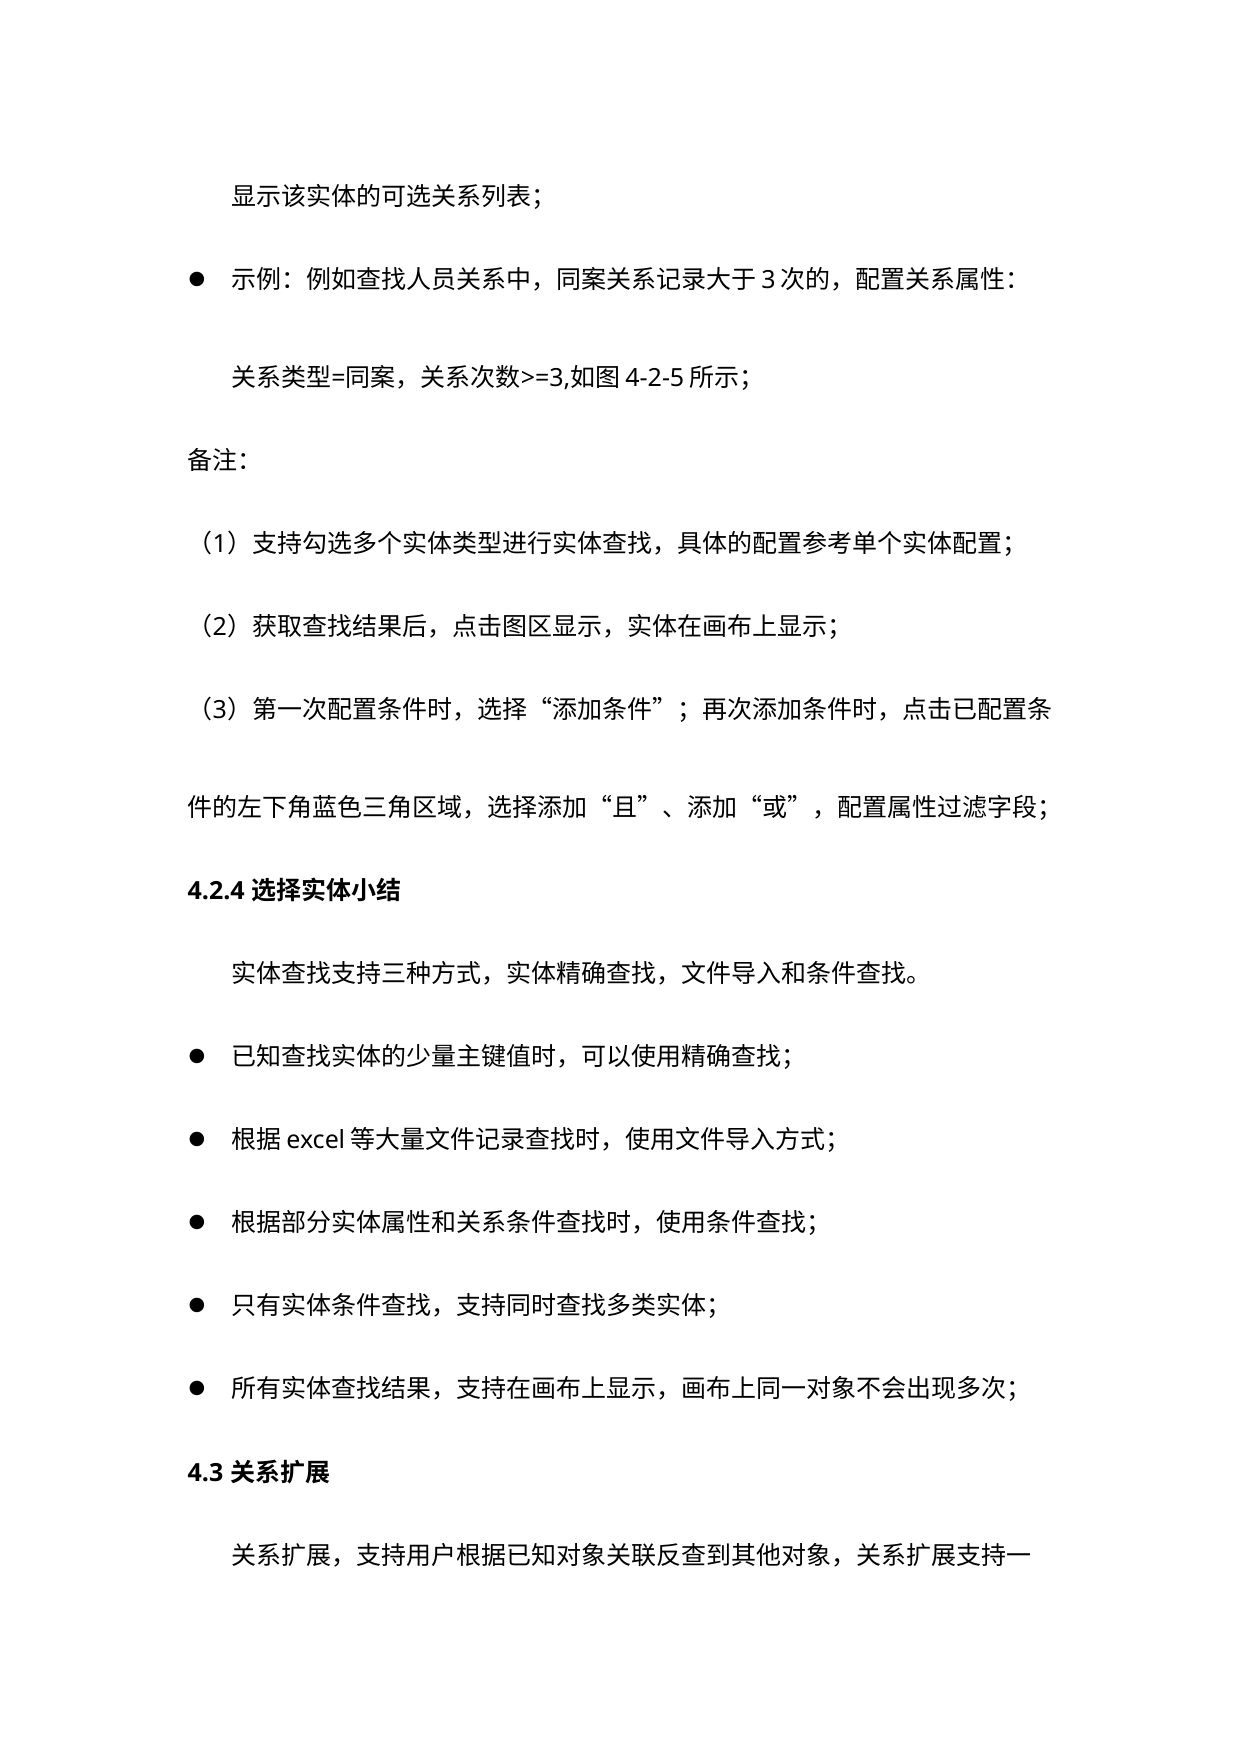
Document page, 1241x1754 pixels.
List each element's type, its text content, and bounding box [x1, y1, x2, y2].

list 支持勾选多个实体类型进行实体查找，具体的配置参考单个实体配置； [187, 509, 1053, 574]
list 第一次配置条件时，选择“添加条件”；再次添加条件时，点击已配置条件的左下角蓝色三角区域，选择添加“且”、添加“或”，配置属性过滤字段； [187, 675, 1053, 838]
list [187, 162, 1053, 227]
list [187, 1521, 1053, 1586]
list 已知查找实体的少量主键值时，可以使用精确查找； [187, 1022, 1053, 1087]
list 示例：例如查找人员关系中，同案关系记录大于3次的，配置关系属性：关系类型=同案，关系次数>=3,如图4-2-5所示； [187, 245, 1053, 408]
list 只有实体条件查找，支持同时查找多类实体； [187, 1271, 1053, 1336]
list 4.2.4 选择实体小结 [187, 856, 1053, 921]
list 备注： [187, 426, 1053, 491]
list 获取查找结果后，点击图区显示，实体在画布上显示； [187, 592, 1053, 657]
list 4.3 关系扩展 [187, 1438, 1053, 1503]
list 实体查找支持三种方式，实体精确查找，文件导入和条件查找。 [187, 939, 1053, 1004]
list 根据部分实体属性和关系条件查找时，使用条件查找； [187, 1188, 1053, 1253]
list 所有实体查找结果，支持在画布上显示，画布上同一对象不会出现多次； [187, 1354, 1053, 1419]
list 根据excel等大量文件记录查找时，使用文件导入方式； [187, 1105, 1053, 1170]
